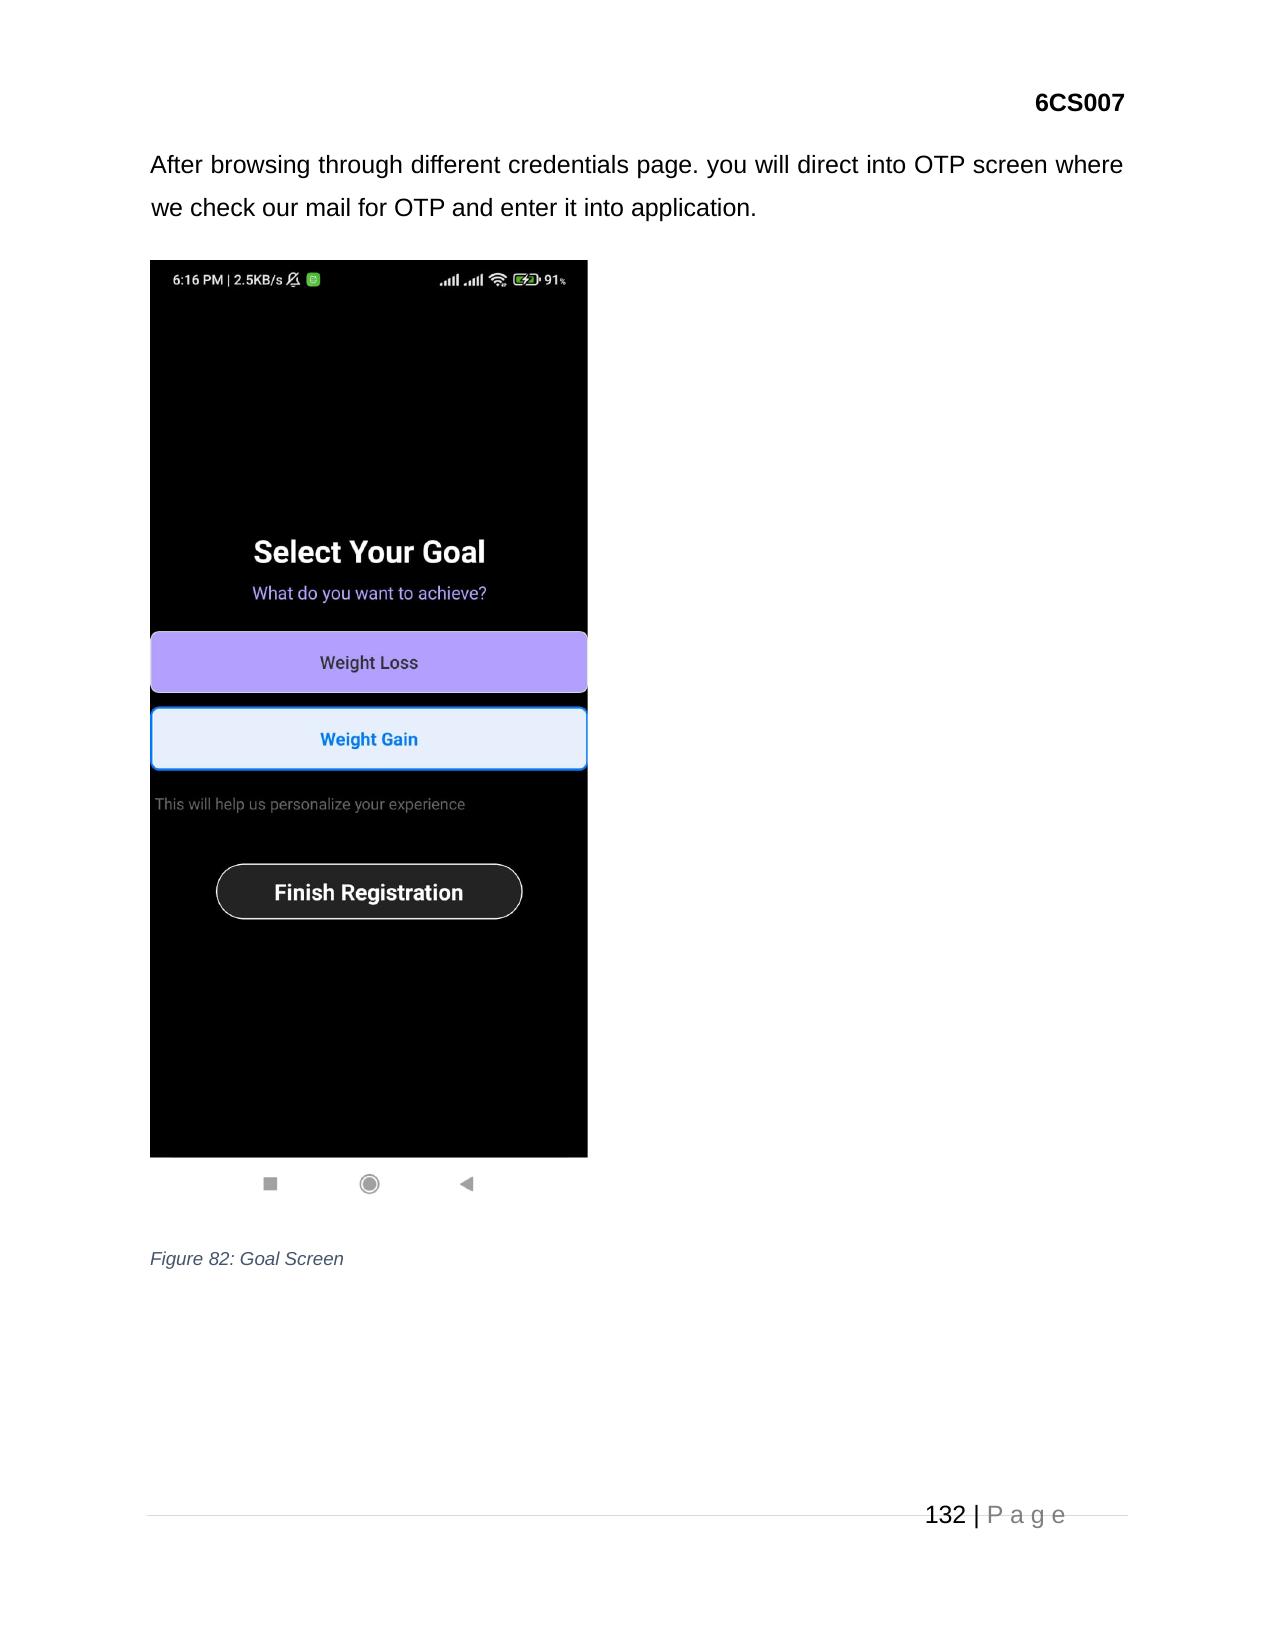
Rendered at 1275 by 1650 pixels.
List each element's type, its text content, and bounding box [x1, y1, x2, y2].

picture [150, 260, 588, 1210]
text After browsing through different credentials page. you will direct into OTP screen where we check our mail for OTP and enter it into application. [150, 150, 1125, 222]
text Figure 82: Goal Screen [150, 1248, 1125, 1269]
